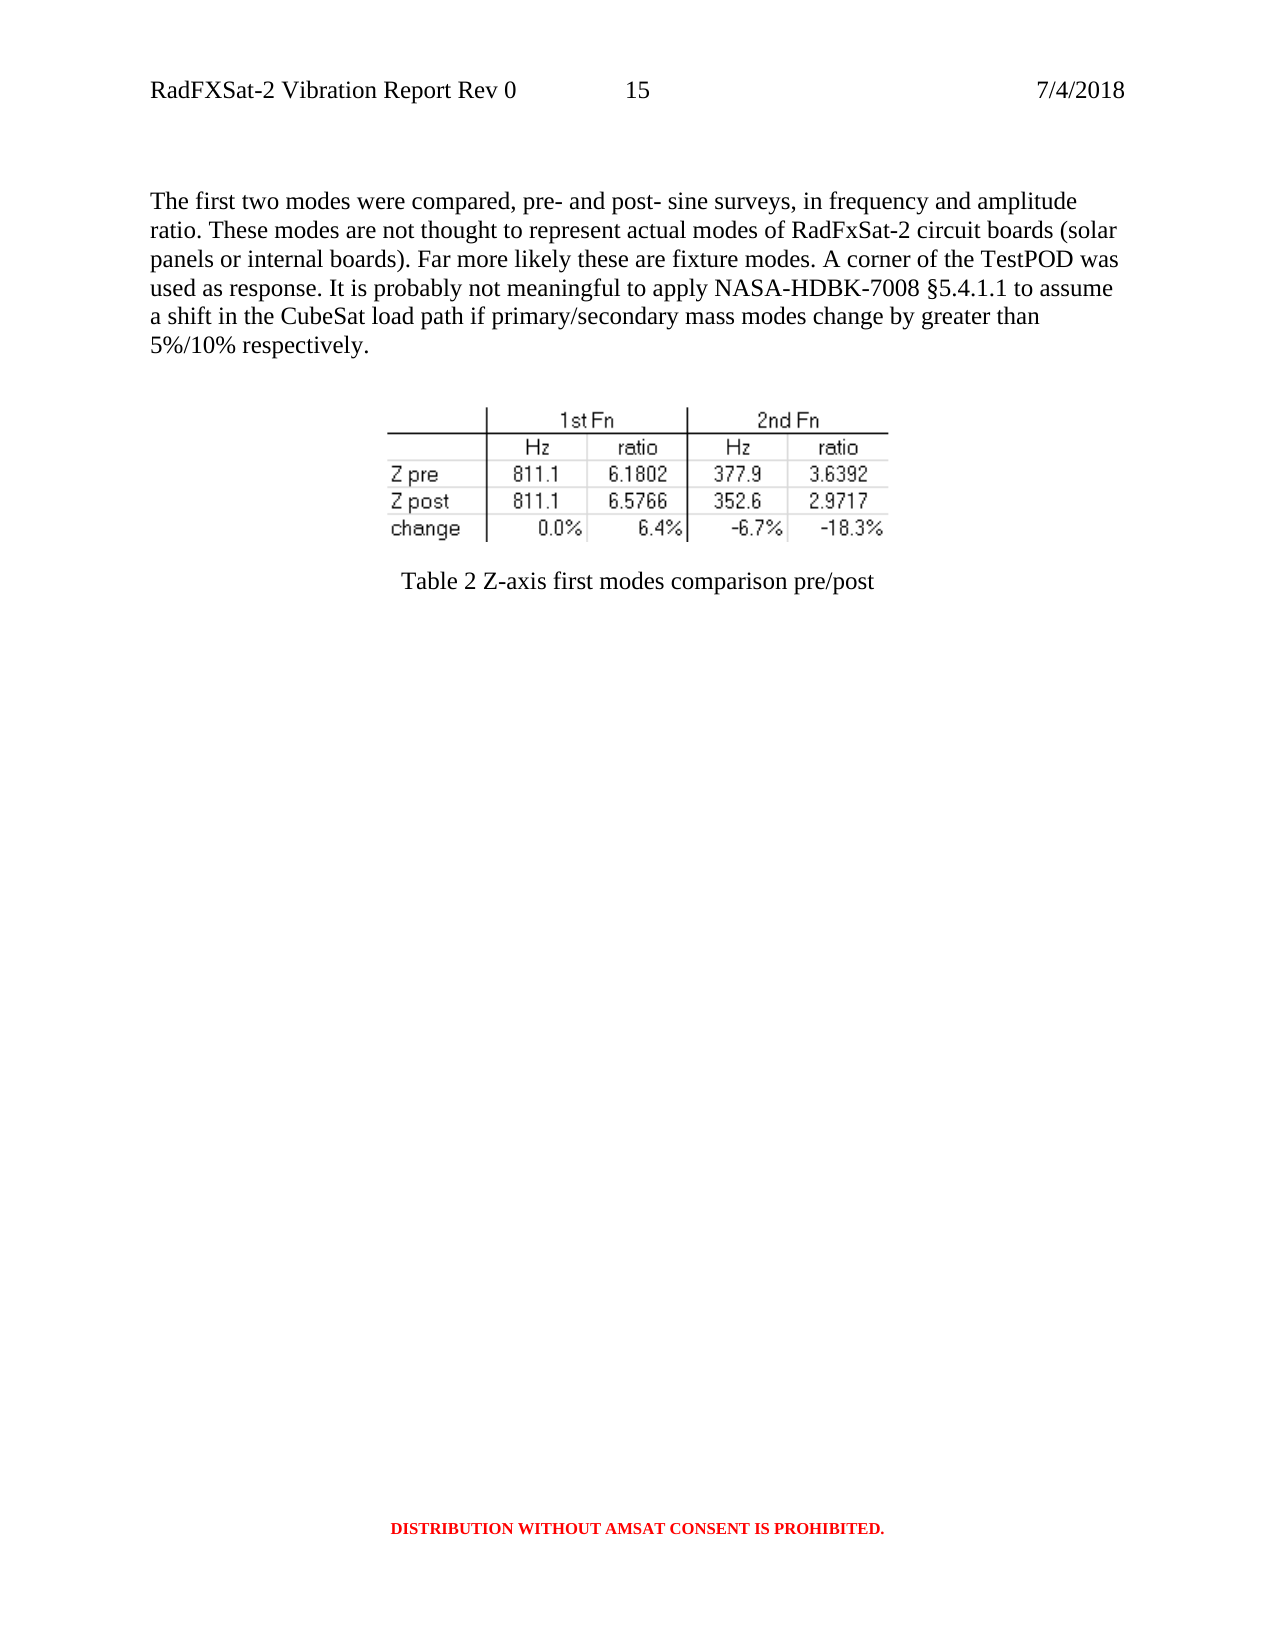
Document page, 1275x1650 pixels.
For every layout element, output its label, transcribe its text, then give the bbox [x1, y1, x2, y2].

text The first two modes were compared, pre- and post- sine surveys, in frequency and amplitude ratio. These modes are not thought to represent actual modes of RadFxSat-2 circuit boards (solar panels or internal boards). Far more likely these are fixture modes. A corner of the TestPOD was used as response. It is probably not meaningful to apply NASA-HDBK-7008 §5.4.1.1 to assume a shift in the CubeSat load path if primary/secondary mass modes change by greater than 5%/10% respectively. [150, 186, 1125, 359]
picture [386, 406, 889, 542]
text Table 2 Z-axis first modes comparison pre/post [150, 566, 1125, 595]
